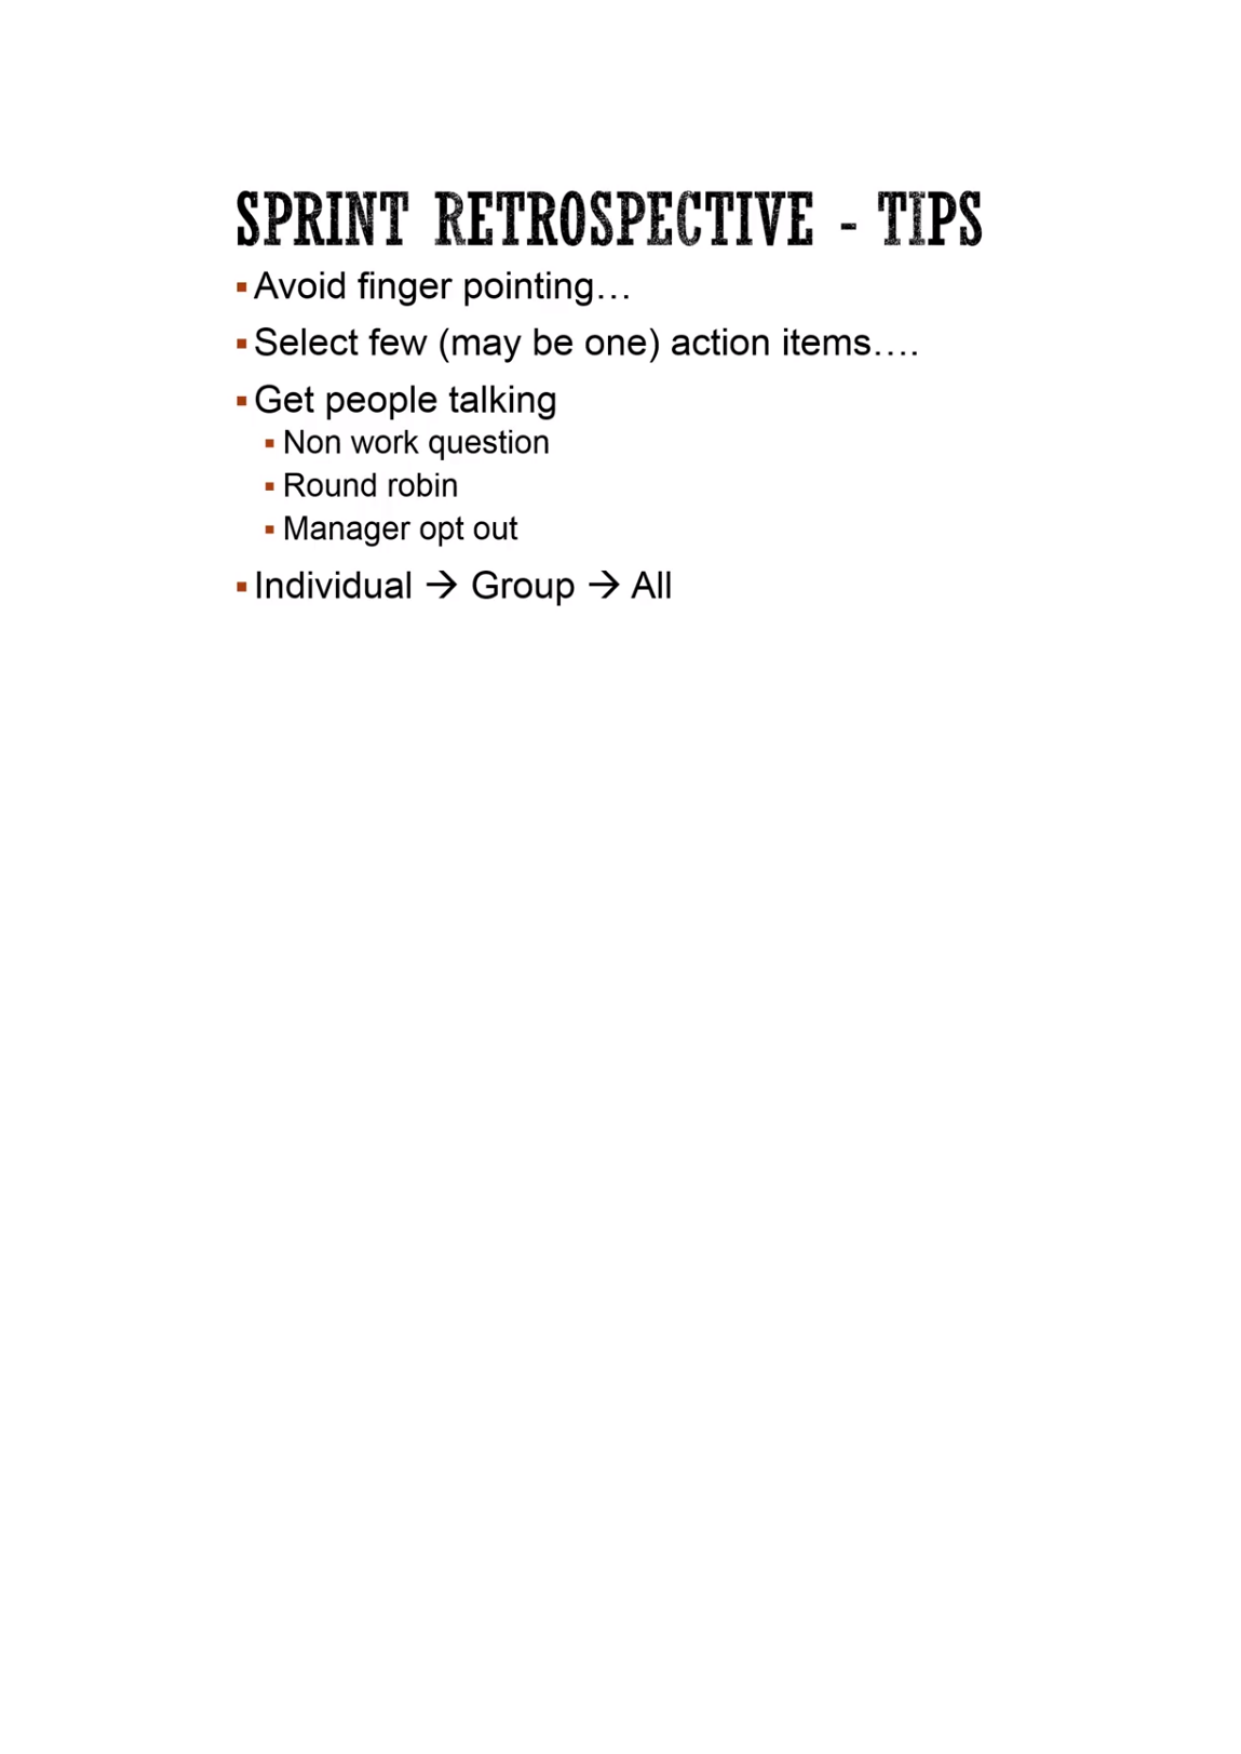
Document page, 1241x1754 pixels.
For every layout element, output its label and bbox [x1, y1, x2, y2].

picture [187, 162, 1053, 656]
